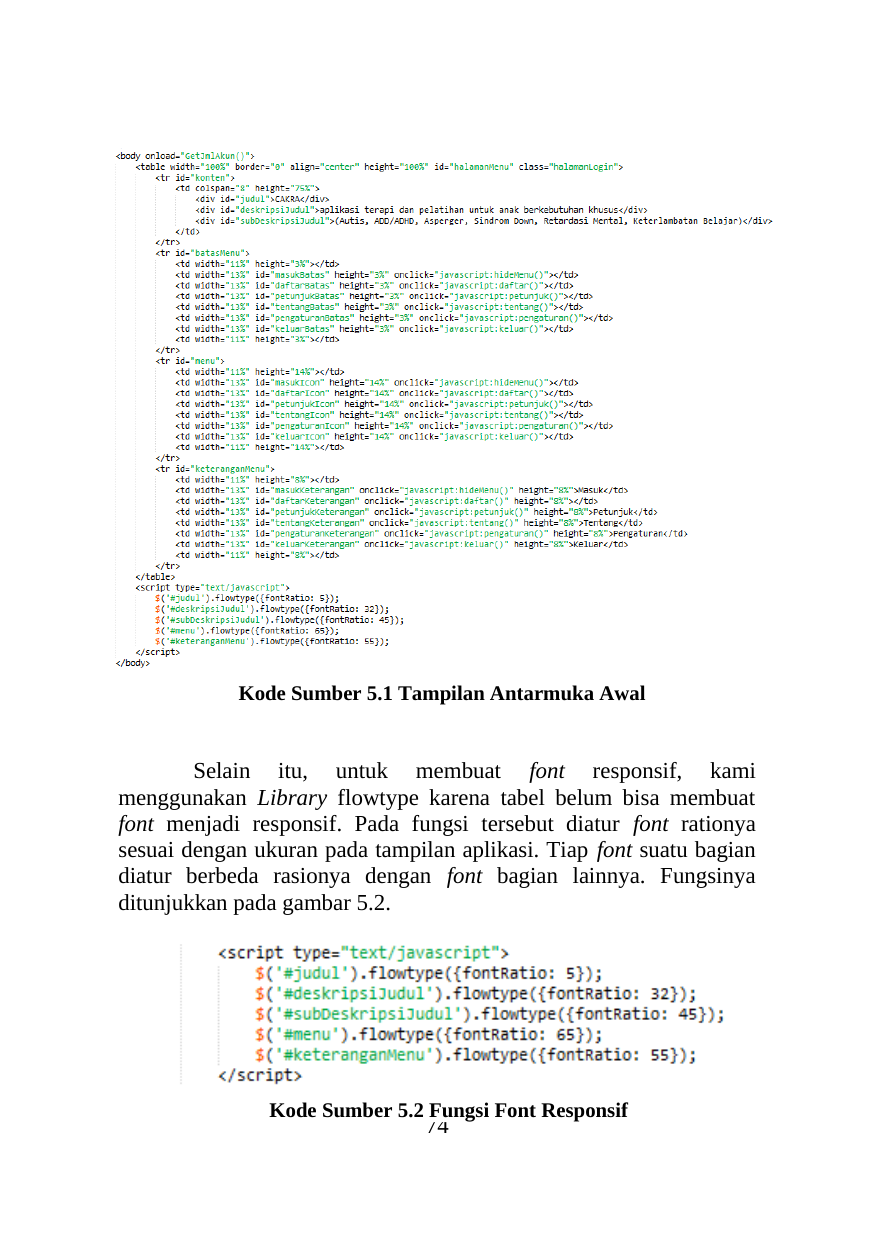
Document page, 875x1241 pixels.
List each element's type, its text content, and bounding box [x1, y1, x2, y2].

text Selain itu, untuk membuat font responsif, kami menggunakan Library flowtype karena tabel belum bisa membuat font menjadi responsif. Pada fungsi tersebut diatur font rationya sesuai dengan ukuran pada tampilan aplikasi. Tiap font suatu bagian diatur berbeda rasionya dengan font bagian lainnya. Fungsinya ditunjukkan pada gambar 5.2. [118, 757, 756, 915]
picture [157, 943, 739, 1089]
picture [106, 147, 778, 668]
